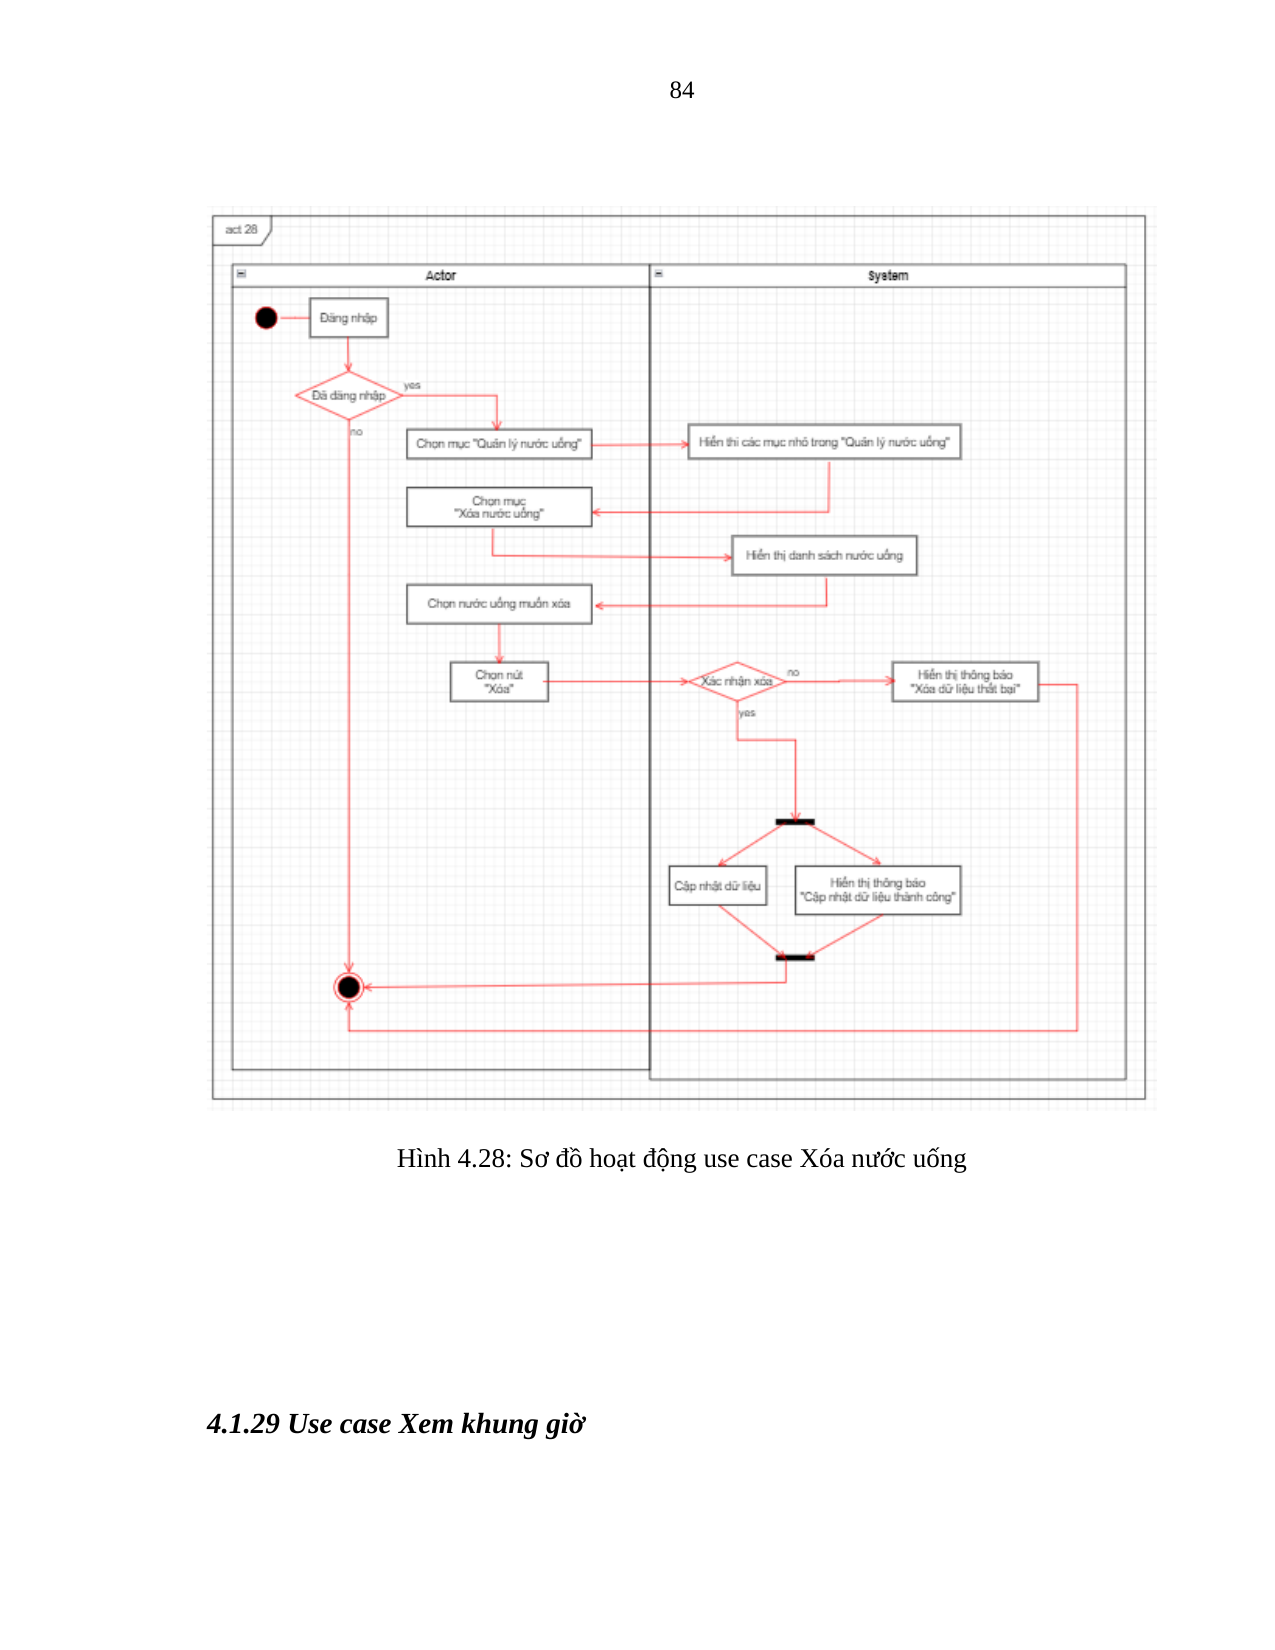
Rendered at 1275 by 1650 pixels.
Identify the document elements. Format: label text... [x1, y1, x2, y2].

text 4.1.29 Use case Xem khung giờ [207, 1406, 1157, 1440]
picture [206, 206, 1157, 1111]
text Hình 4.28: Sơ đồ hoạt động use case Xóa nước uống [207, 1142, 1157, 1173]
